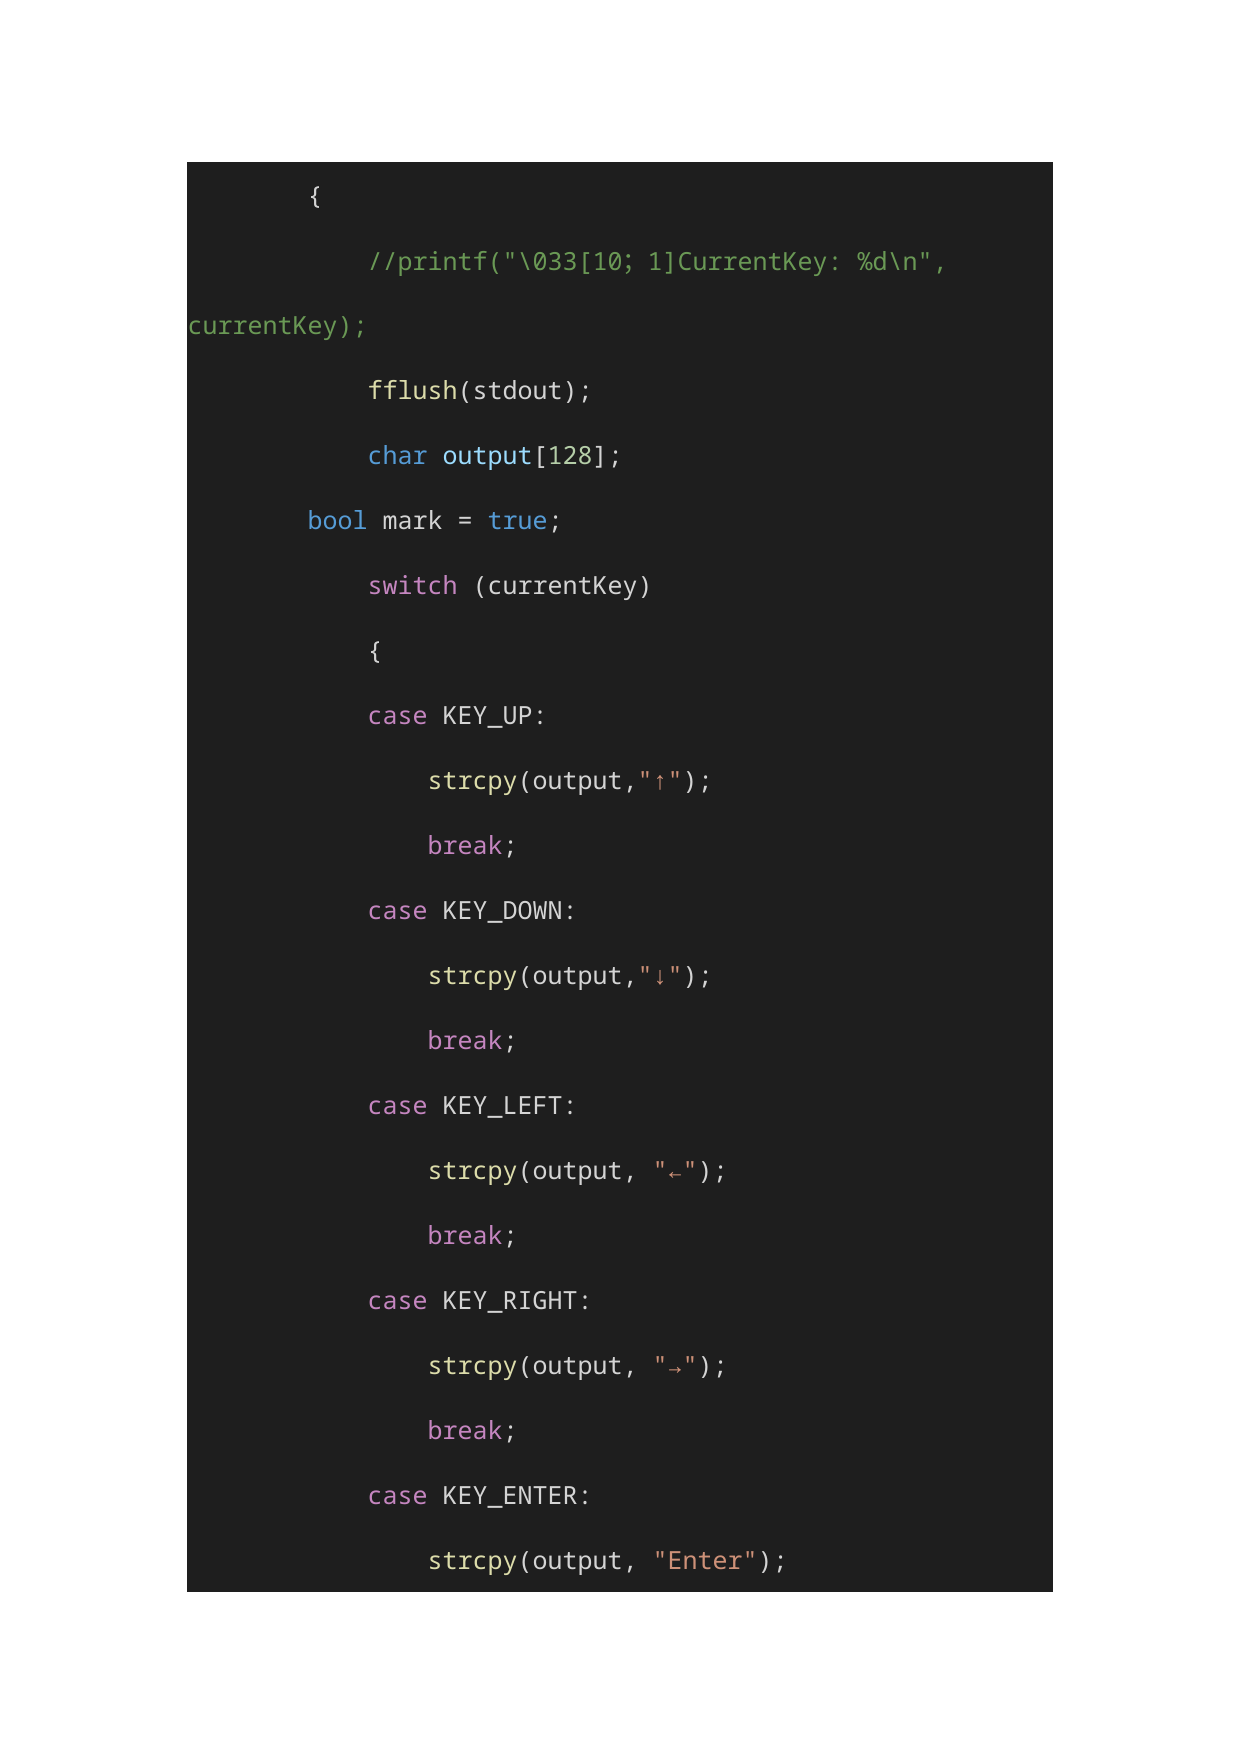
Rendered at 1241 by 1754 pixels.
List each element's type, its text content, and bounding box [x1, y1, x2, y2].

text { [187, 162, 1053, 227]
text case KEY_ENTER: [187, 1462, 1053, 1527]
text break; [187, 1202, 1053, 1267]
text switch (currentKey) [187, 552, 1053, 617]
text strcpy(output, "←"); [187, 1137, 1053, 1202]
text case KEY_RIGHT: [187, 1267, 1053, 1332]
text strcpy(output, "Enter"); [187, 1527, 1053, 1592]
text case KEY_DOWN: [187, 877, 1053, 942]
text case KEY_LEFT: [187, 1072, 1053, 1137]
text strcpy(output,"↓"); [187, 942, 1053, 1007]
text break; [187, 1397, 1053, 1462]
text fflush(stdout); [187, 357, 1053, 422]
text bool mark = true; [187, 487, 1053, 552]
text strcpy(output,"↑"); [187, 747, 1053, 812]
text case KEY_UP: [187, 682, 1053, 747]
text char output[128]; [187, 422, 1053, 487]
text { [187, 617, 1053, 682]
text strcpy(output, "→"); [187, 1332, 1053, 1397]
text break; [187, 1007, 1053, 1072]
text //printf("\033[10；1]CurrentKey: %d\n", currentKey); [187, 227, 1053, 357]
text break; [187, 812, 1053, 877]
